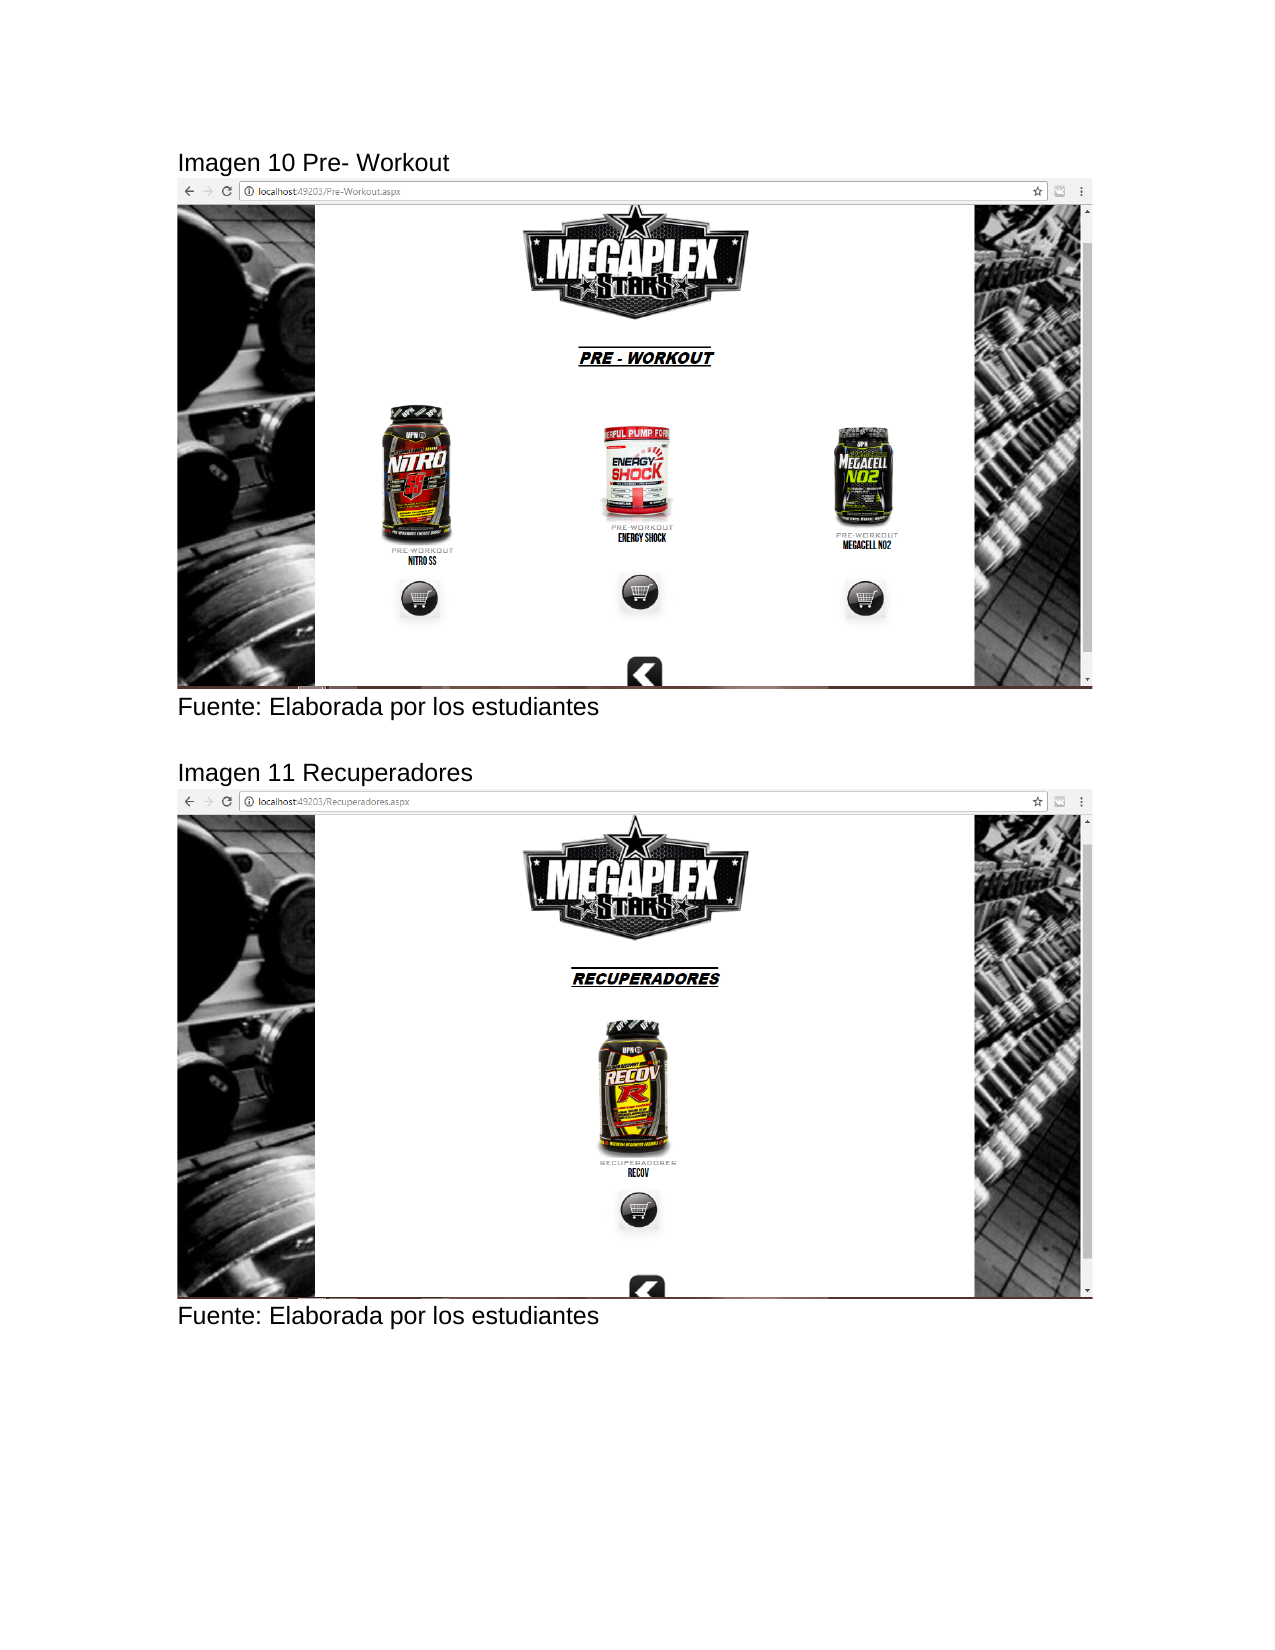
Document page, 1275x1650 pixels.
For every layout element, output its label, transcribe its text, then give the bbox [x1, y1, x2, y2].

text Fuente: Elaborada por los estudiantes [177, 692, 1098, 721]
list Imagen 10 Pre- Workout [177, 148, 1098, 176]
text Fuente: Elaborada por los estudiantes [177, 1301, 1098, 1330]
picture [177, 178, 1093, 689]
picture [177, 789, 1093, 1299]
list Imagen 11 Recuperadores [177, 758, 1098, 787]
